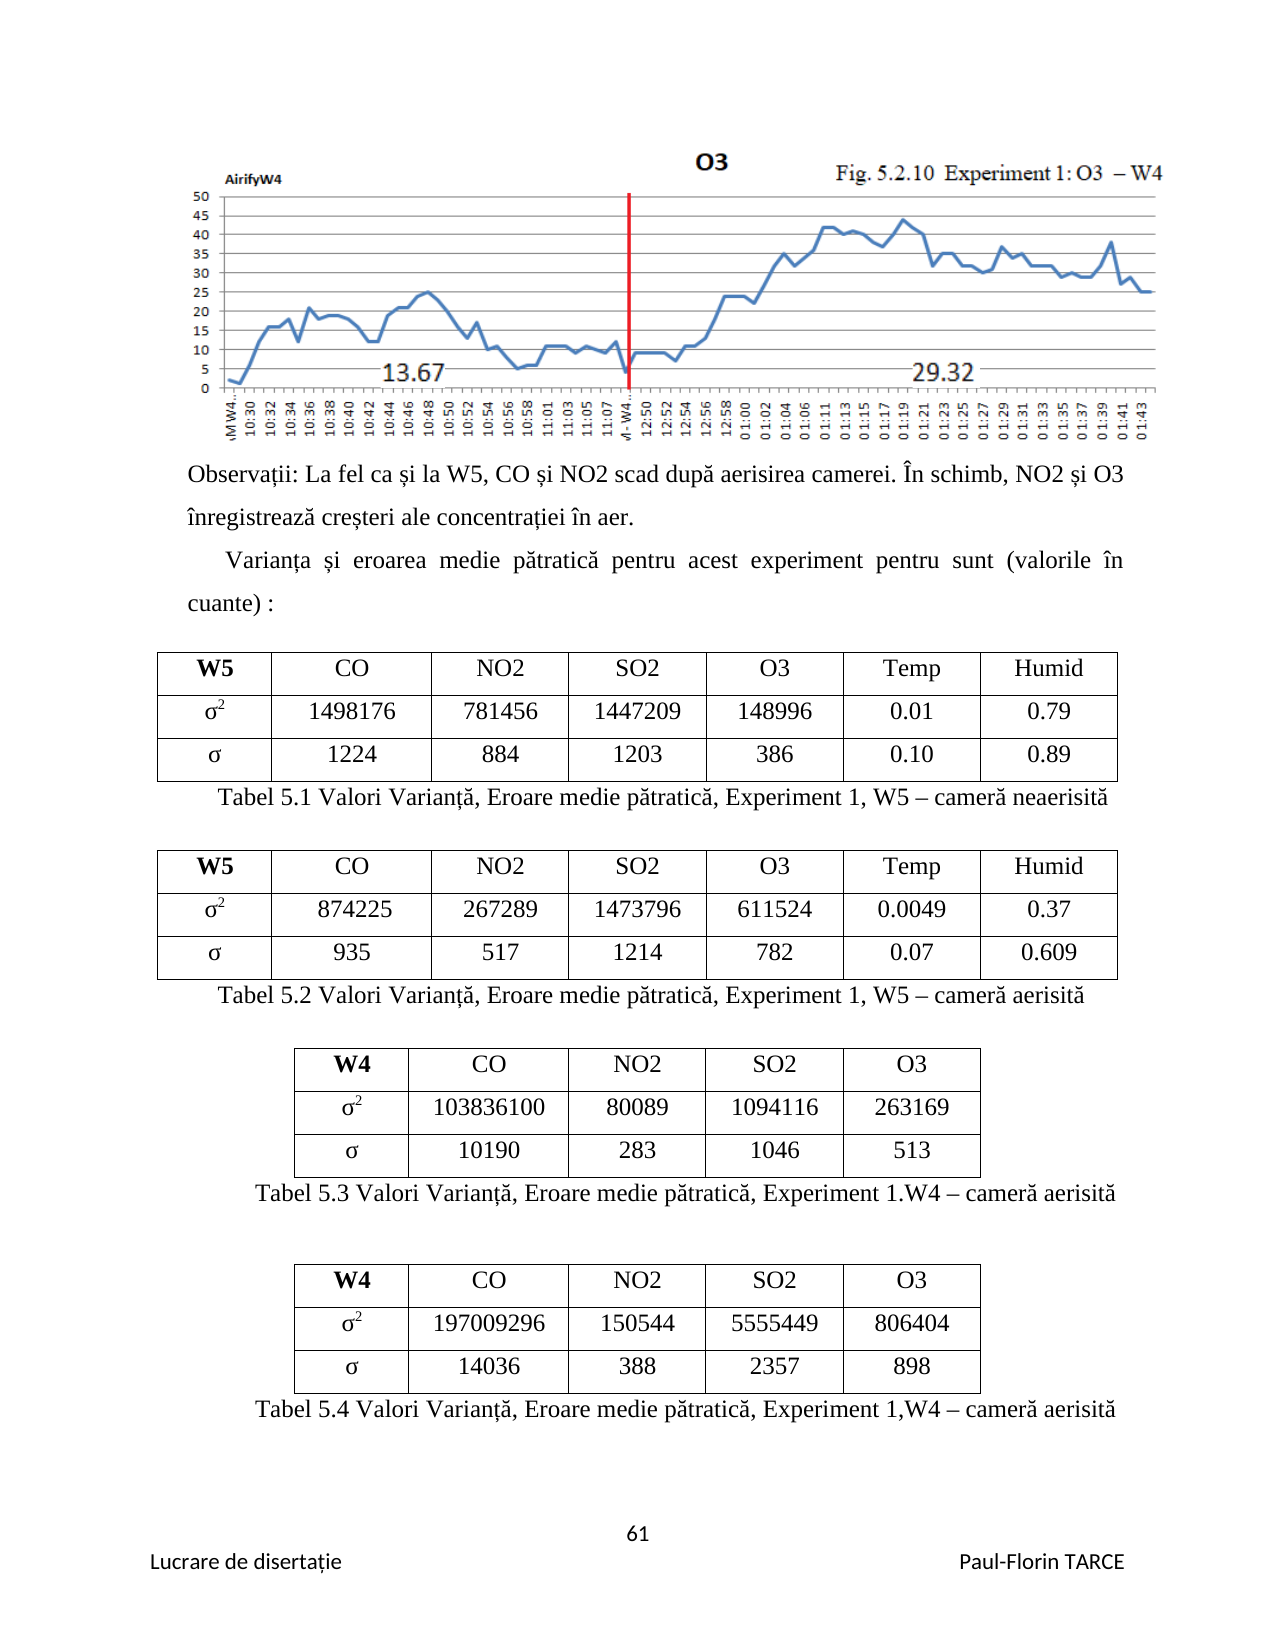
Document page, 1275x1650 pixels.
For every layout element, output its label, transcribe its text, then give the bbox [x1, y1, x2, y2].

table_header SO2 [569, 653, 706, 695]
table_cell 2357 [706, 1351, 843, 1393]
table_header W5 [158, 653, 271, 695]
table_header CO [409, 1049, 568, 1091]
table_cell 197009296 [409, 1308, 568, 1350]
table_cell 884 [432, 739, 568, 781]
table_header W4 [295, 1265, 408, 1307]
picture [187, 150, 1167, 445]
list Observații: La fel ca și la W5, CO și NO2 scad după aerisirea camerei. În schimb, NO2 și O3 înregistrează creșteri ale concentrației în aer. [187, 459, 1125, 531]
table_cell 0.37 [981, 894, 1117, 936]
table_cell 10190 [409, 1135, 568, 1177]
table_cell 611524 [707, 894, 843, 936]
table_cell 0.10 [844, 739, 980, 781]
table_header W5 [158, 851, 271, 893]
table_cell σ2 [295, 1092, 408, 1134]
table_cell 14036 [409, 1351, 568, 1393]
list Tabel 5.4 Valori Varianță, Eroare medie pătratică, Experiment 1,W4 – cameră aerisită [255, 1394, 1125, 1422]
table_cell σ [158, 937, 271, 979]
table_cell σ [295, 1351, 408, 1393]
table_cell σ [158, 739, 271, 781]
table_cell 283 [569, 1135, 705, 1177]
table_cell 874225 [272, 894, 431, 936]
table_cell 513 [844, 1135, 980, 1177]
table_cell 0.0049 [844, 894, 980, 936]
table_cell 0.07 [844, 937, 980, 979]
table_cell 1473796 [569, 894, 706, 936]
table_cell σ2 [158, 894, 271, 936]
table_header Temp [844, 653, 980, 695]
table_cell 0.609 [981, 937, 1117, 979]
table_cell 5555449 [706, 1308, 843, 1350]
table_cell 517 [432, 937, 568, 979]
table_header NO2 [569, 1265, 705, 1307]
table_cell 1447209 [569, 696, 706, 738]
table_header W4 [295, 1049, 408, 1091]
table_header O3 [844, 1049, 980, 1091]
list Tabel 5.3 Valori Varianță, Eroare medie pătratică, Experiment 1.W4 – cameră aerisită [255, 1178, 1125, 1206]
list Varianța și eroarea medie pătratică pentru acest experiment pentru sunt (valorile în cuante) : [187, 545, 1125, 617]
text Tabel 5.1 Valori Varianță, Eroare medie pătratică, Experiment 1, W5 – cameră neaerisită [150, 782, 1125, 811]
table_header CO [409, 1265, 568, 1307]
text Tabel 5.2 Valori Varianță, Eroare medie pătratică, Experiment 1, W5 – cameră aerisită [217, 980, 1125, 1008]
table_cell 782 [707, 937, 843, 979]
table_cell σ2 [158, 696, 271, 738]
table_cell σ2 [295, 1308, 408, 1350]
table_header O3 [844, 1265, 980, 1307]
table_header NO2 [432, 653, 568, 695]
table_cell 1498176 [272, 696, 431, 738]
table_header Temp [844, 851, 980, 893]
table_cell 1203 [569, 739, 706, 781]
table_header Humid [981, 653, 1117, 695]
table_cell 1094116 [706, 1092, 843, 1134]
table_header O3 [707, 851, 843, 893]
table_cell 263169 [844, 1092, 980, 1134]
table_header CO [272, 851, 431, 893]
table_header SO2 [706, 1265, 843, 1307]
table_header SO2 [569, 851, 706, 893]
table_cell 388 [569, 1351, 705, 1393]
table_cell 267289 [432, 894, 568, 936]
table_header O3 [707, 653, 843, 695]
table_cell 898 [844, 1351, 980, 1393]
table_cell σ [295, 1135, 408, 1177]
table_cell 0.01 [844, 696, 980, 738]
table_cell 103836100 [409, 1092, 568, 1134]
table_header NO2 [569, 1049, 705, 1091]
table_cell 80089 [569, 1092, 705, 1134]
table_cell 935 [272, 937, 431, 979]
table_cell 1046 [706, 1135, 843, 1177]
table_cell 1224 [272, 739, 431, 781]
table_cell 150544 [569, 1308, 705, 1350]
table_cell 1214 [569, 937, 706, 979]
table_cell 0.89 [981, 739, 1117, 781]
table_header NO2 [432, 851, 568, 893]
table_cell 148996 [707, 696, 843, 738]
table_cell 386 [707, 739, 843, 781]
table_cell 781456 [432, 696, 568, 738]
table_header Humid [981, 851, 1117, 893]
table_header CO [272, 653, 431, 695]
table_cell 0.79 [981, 696, 1117, 738]
table_header SO2 [706, 1049, 843, 1091]
table_cell 806404 [844, 1308, 980, 1350]
